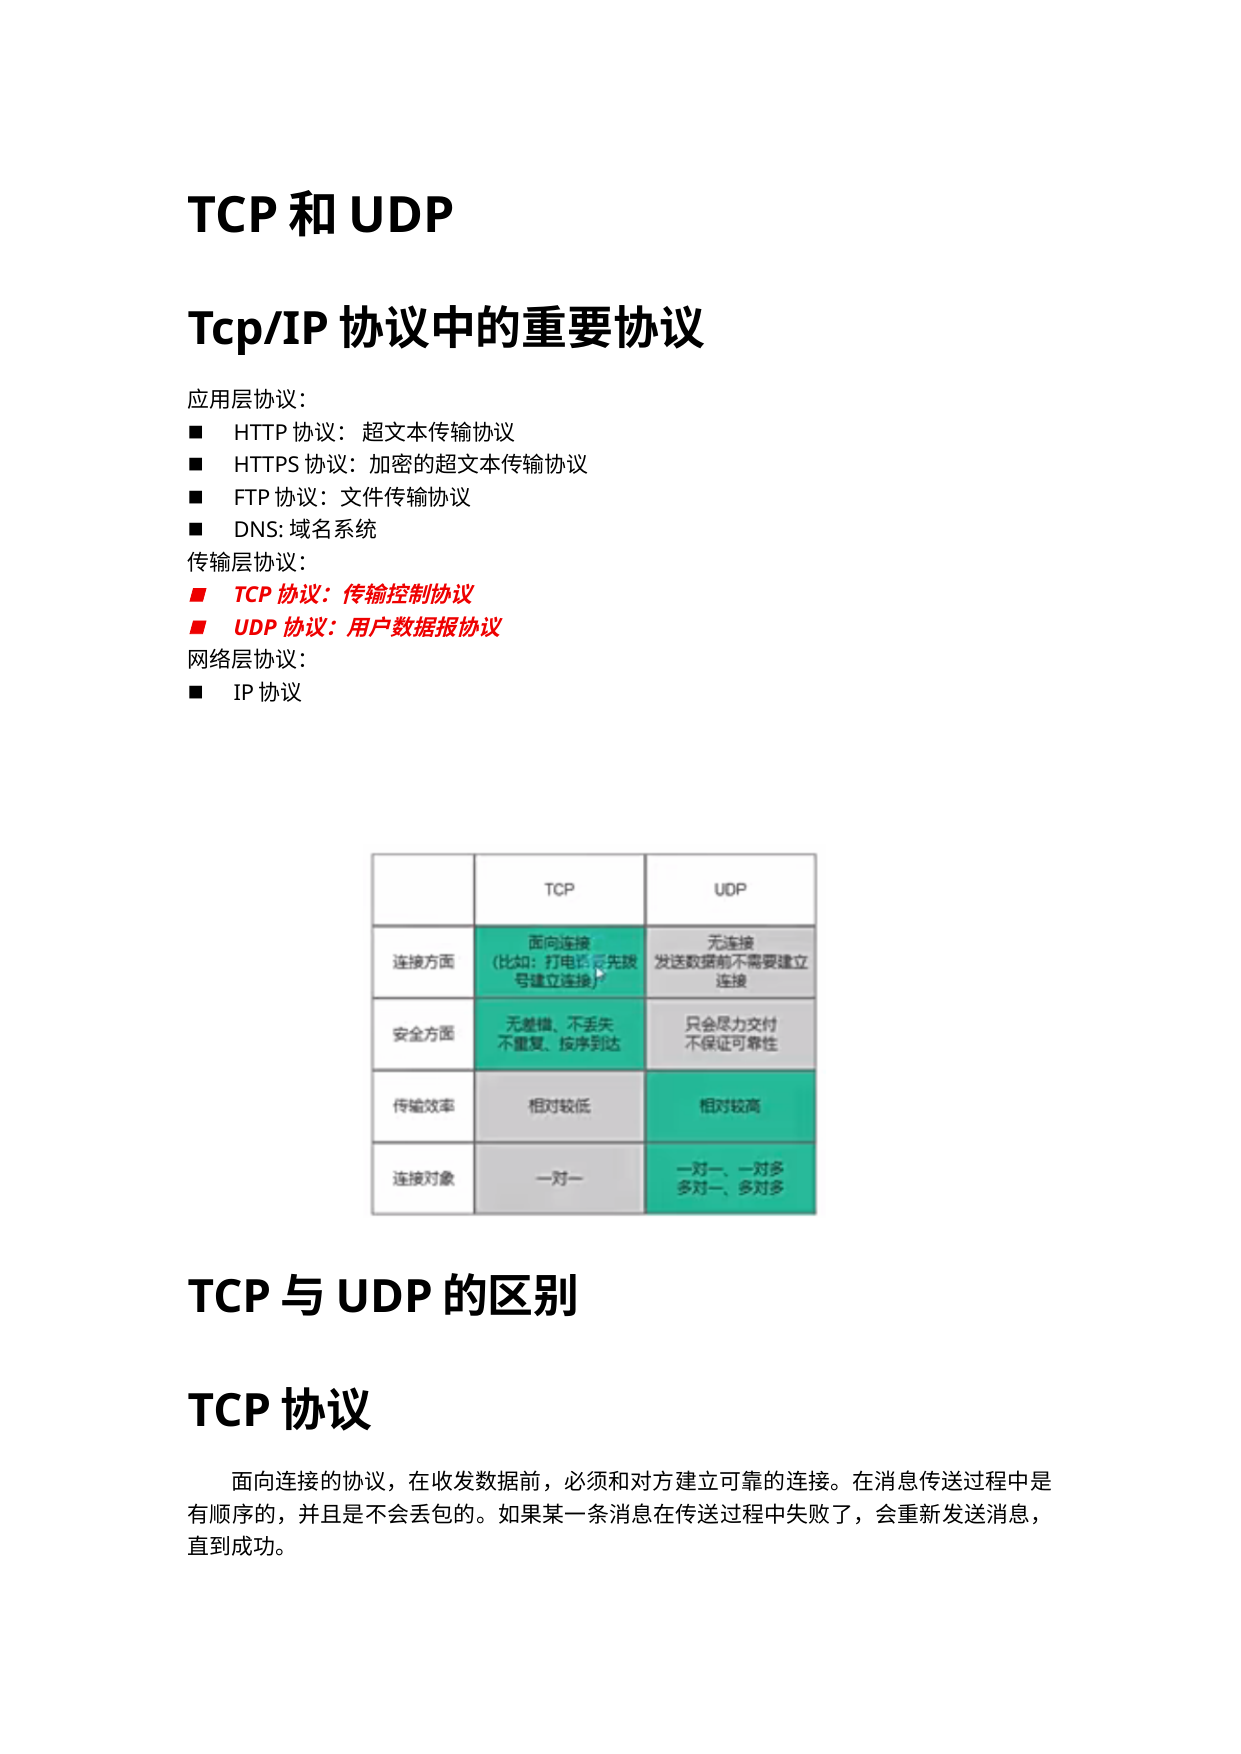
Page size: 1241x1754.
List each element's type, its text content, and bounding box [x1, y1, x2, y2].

list FTP协议：文件传输协议 [187, 479, 1053, 512]
list HTTP协议： 超文本传输协议 [187, 414, 1053, 447]
list DNS: 域名系统 [187, 512, 1053, 544]
text TCP协议 [187, 1358, 1053, 1455]
picture [362, 844, 827, 1218]
list TCP协议：传输控制协议 [187, 577, 1053, 609]
list UDP协议：用户数据报协议 [187, 609, 1053, 642]
text 网络层协议： [187, 642, 1053, 674]
text TCP和UDP [187, 162, 1053, 259]
text Tcp/IP协议中的重要协议 [187, 276, 1053, 374]
list HTTPS协议：加密的超文本传输协议 [187, 447, 1053, 479]
list IP协议 [187, 674, 1053, 707]
text 传输层协议： [187, 544, 1053, 577]
text 面向连接的协议，在收发数据前，必须和对方建立可靠的连接。在消息传送过程中是有顺序的，并且是不会丢包的。如果某一条消息在传送过程中失败了，会重新发送消息，直到成功。 [187, 1464, 1053, 1561]
text 应用层协议： [187, 382, 1053, 414]
